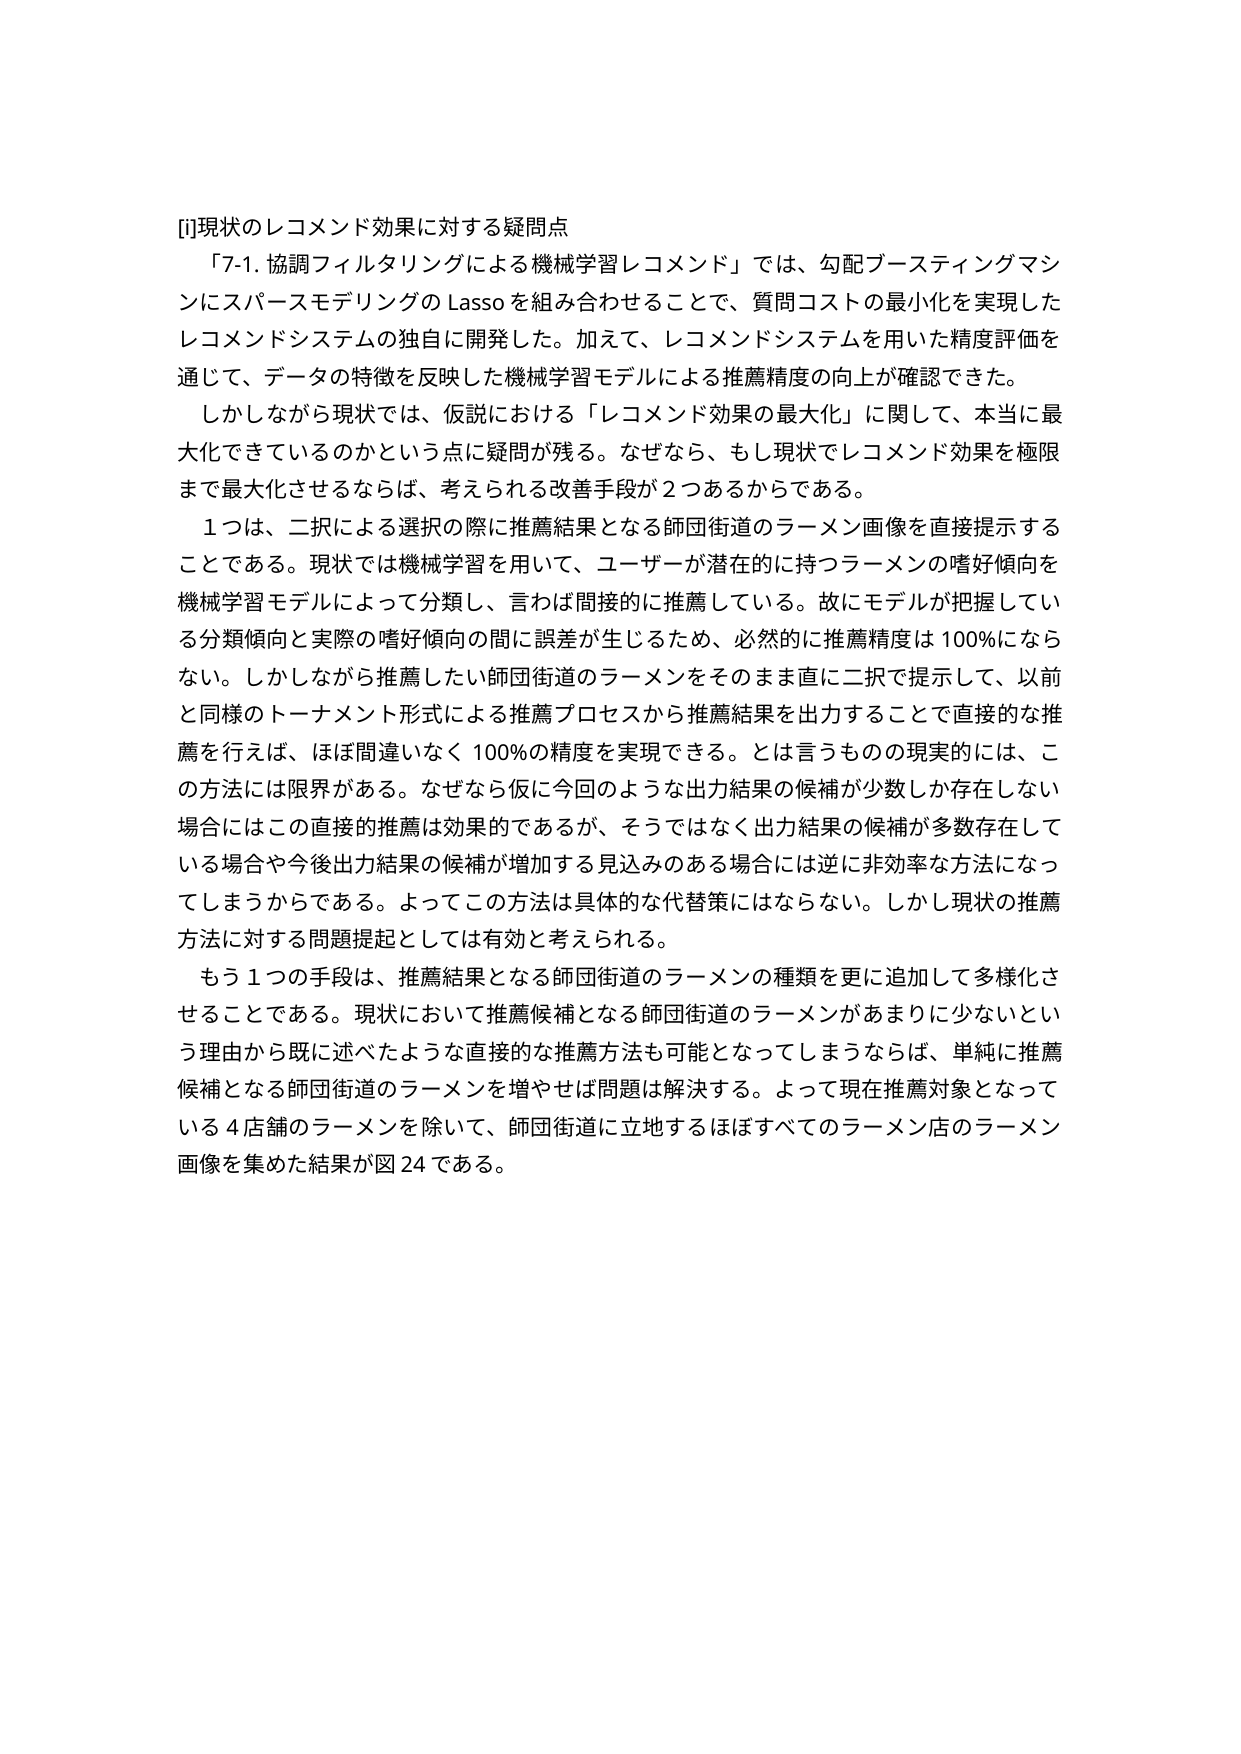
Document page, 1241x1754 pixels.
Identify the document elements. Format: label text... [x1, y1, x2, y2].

text もう１つの手段は、推薦結果となる師団街道のラーメンの種類を更に追加して多様化させることである。現状において推薦候補となる師団街道のラーメンがあまりに少ないという理由から既に述べたような直接的な推薦方法も可能となってしまうならば、単純に推薦候補となる師団街道のラーメンを増やせば問題は解決する。よって現在推薦対象となっている4店舗のラーメンを除いて、師団街道に立地するほぼすべてのラーメン店のラーメン画像を集めた結果が図24である。 [177, 957, 1063, 1182]
text １つは、二択による選択の際に推薦結果となる師団街道のラーメン画像を直接提示することである。現状では機械学習を用いて、ユーザーが潜在的に持つラーメンの嗜好傾向を機械学習モデルによって分類し、言わば間接的に推薦している。故にモデルが把握している分類傾向と実際の嗜好傾向の間に誤差が生じるため、必然的に推薦精度は100%にならない。しかしながら推薦したい師団街道のラーメンをそのまま直に二択で提示して、以前と同様のトーナメント形式による推薦プロセスから推薦結果を出力することで直接的な推薦を行えば、ほぼ間違いなく100%の精度を実現できる。とは言うものの現実的には、この方法には限界がある。なぜなら仮に今回のような出力結果の候補が少数しか存在しない場合にはこの直接的推薦は効果的であるが、そうではなく出力結果の候補が多数存在している場合や今後出力結果の候補が増加する見込みのある場合には逆に非効率な方法になってしまうからである。よってこの方法は具体的な代替策にはならない。しかし現状の推薦方法に対する問題提起としては有効と考えられる。 [177, 507, 1063, 957]
text [i]現状のレコメンド効果に対する疑問点 [177, 207, 1063, 244]
text 「7-1. 協調フィルタリングによる機械学習レコメンド」では、勾配ブースティングマシンにスパースモデリングのLassoを組み合わせることで、質問コストの最小化を実現したレコメンドシステムの独自に開発した。加えて、レコメンドシステムを用いた精度評価を通じて、データの特徴を反映した機械学習モデルによる推薦精度の向上が確認できた。 [177, 244, 1063, 394]
text しかしながら現状では、仮説における「レコメンド効果の最大化」に関して、本当に最大化できているのかという点に疑問が残る。なぜなら、もし現状でレコメンド効果を極限まで最大化させるならば、考えられる改善手段が２つあるからである。 [177, 394, 1063, 507]
